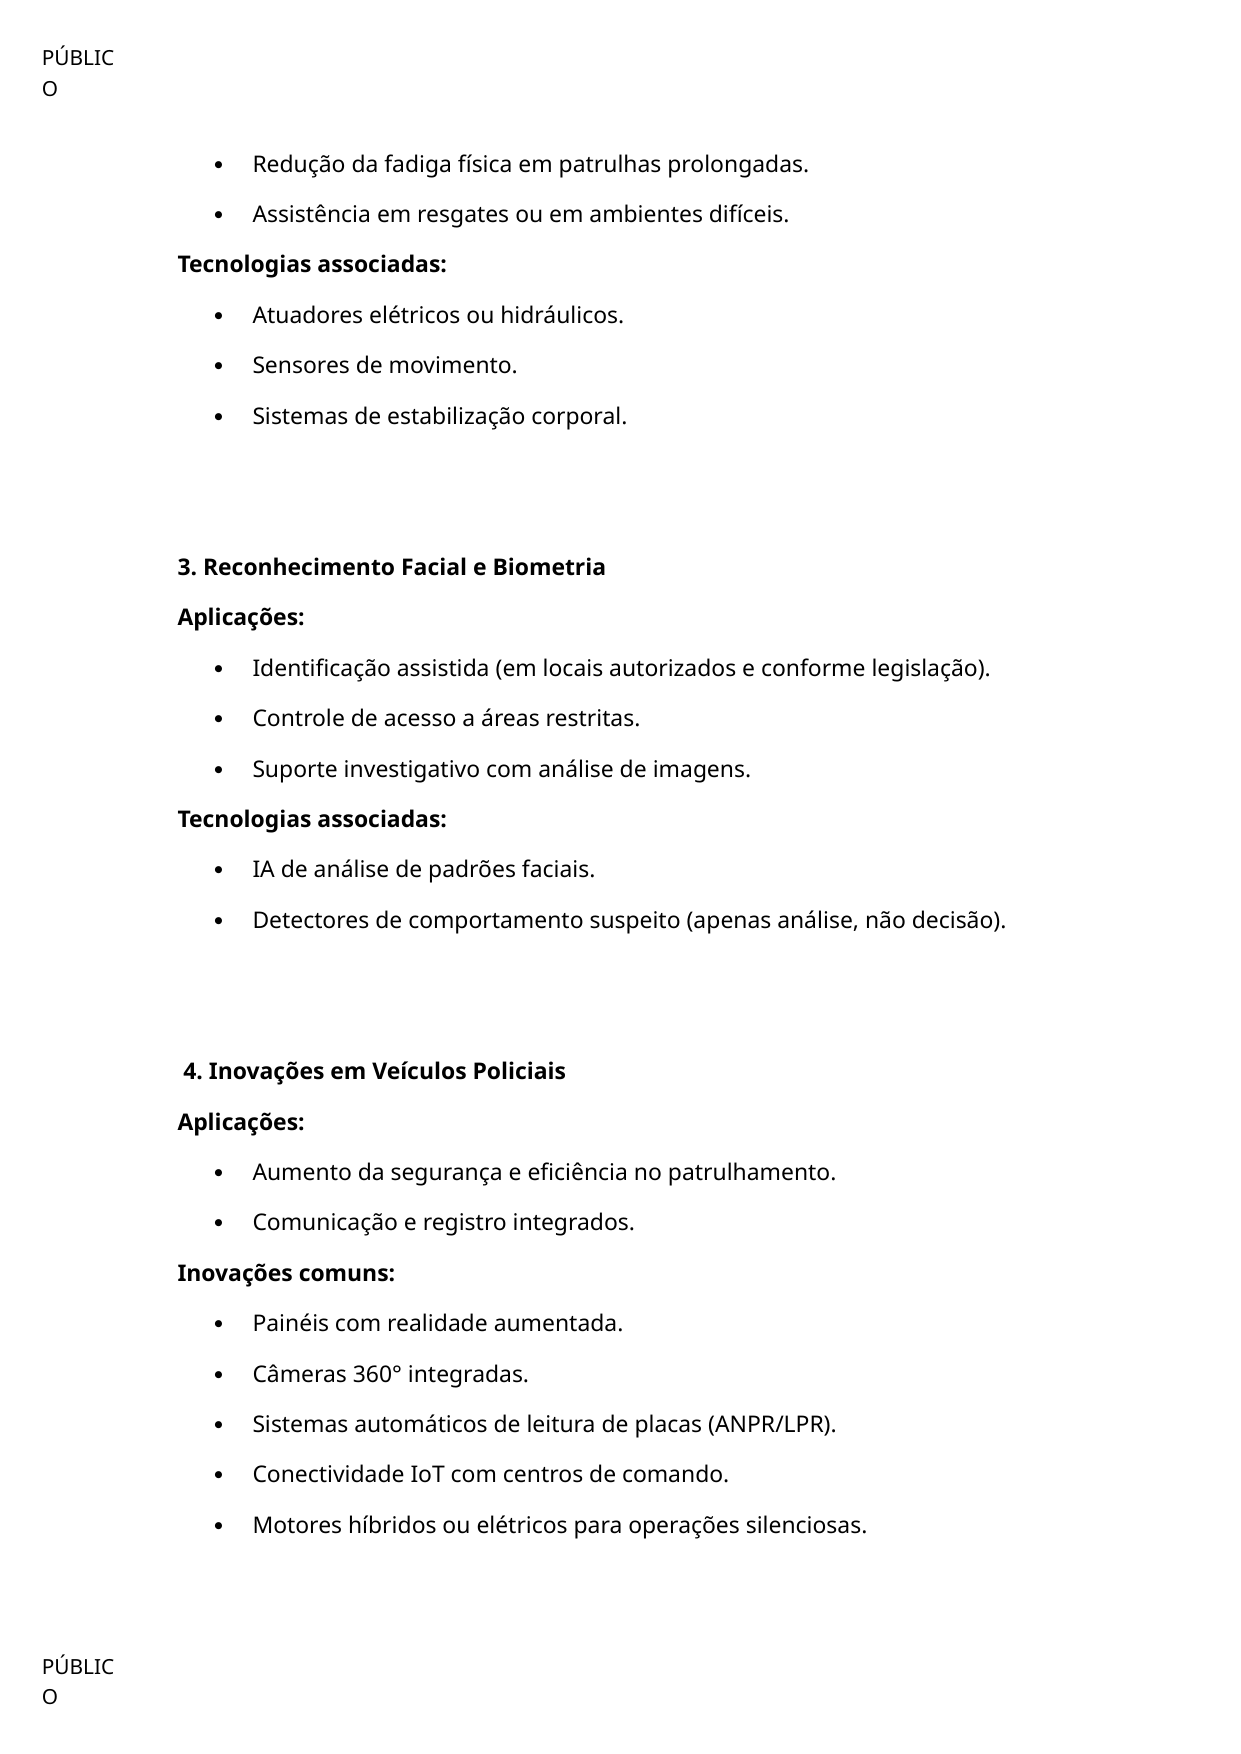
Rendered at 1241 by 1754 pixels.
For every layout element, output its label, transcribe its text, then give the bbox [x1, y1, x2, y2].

text 4. Inovações em Veículos Policiais [177, 1055, 1063, 1086]
list Aumento da segurança e eficiência no patrulhamento. [215, 1156, 1063, 1187]
text Inovações comuns: [177, 1257, 1063, 1288]
list IA de análise de padrões faciais. [215, 853, 1063, 885]
list Atuadores elétricos ou hidráulicos. [215, 299, 1063, 330]
list Suporte investigativo com análise de imagens. [215, 753, 1063, 784]
list Sensores de movimento. [215, 349, 1063, 381]
list Motores híbridos ou elétricos para operações silenciosas. [215, 1509, 1063, 1540]
text Tecnologias associadas: [177, 248, 1063, 280]
list Assistência em resgates ou em ambientes difíceis. [215, 198, 1063, 229]
list Comunicação e registro integrados. [215, 1206, 1063, 1238]
list Detectores de comportamento suspeito (apenas análise, não decisão). [215, 904, 1063, 935]
list Câmeras 360° integradas. [215, 1358, 1063, 1389]
text Aplicações: [177, 601, 1063, 633]
list Painéis com realidade aumentada. [215, 1307, 1063, 1338]
list Redução da fadiga física em patrulhas prolongadas. [215, 148, 1063, 179]
text Aplicações: [177, 1106, 1063, 1137]
text 3. Reconhecimento Facial e Biometria [177, 551, 1063, 582]
list Sistemas de estabilização corporal. [215, 400, 1063, 431]
list Controle de acesso a áreas restritas. [215, 702, 1063, 733]
list Sistemas automáticos de leitura de placas (ANPR/LPR). [215, 1408, 1063, 1439]
list Identificação assistida (em locais autorizados e conforme legislação). [215, 652, 1063, 683]
list Conectividade IoT com centros de comando. [215, 1458, 1063, 1490]
text Tecnologias associadas: [177, 803, 1063, 834]
